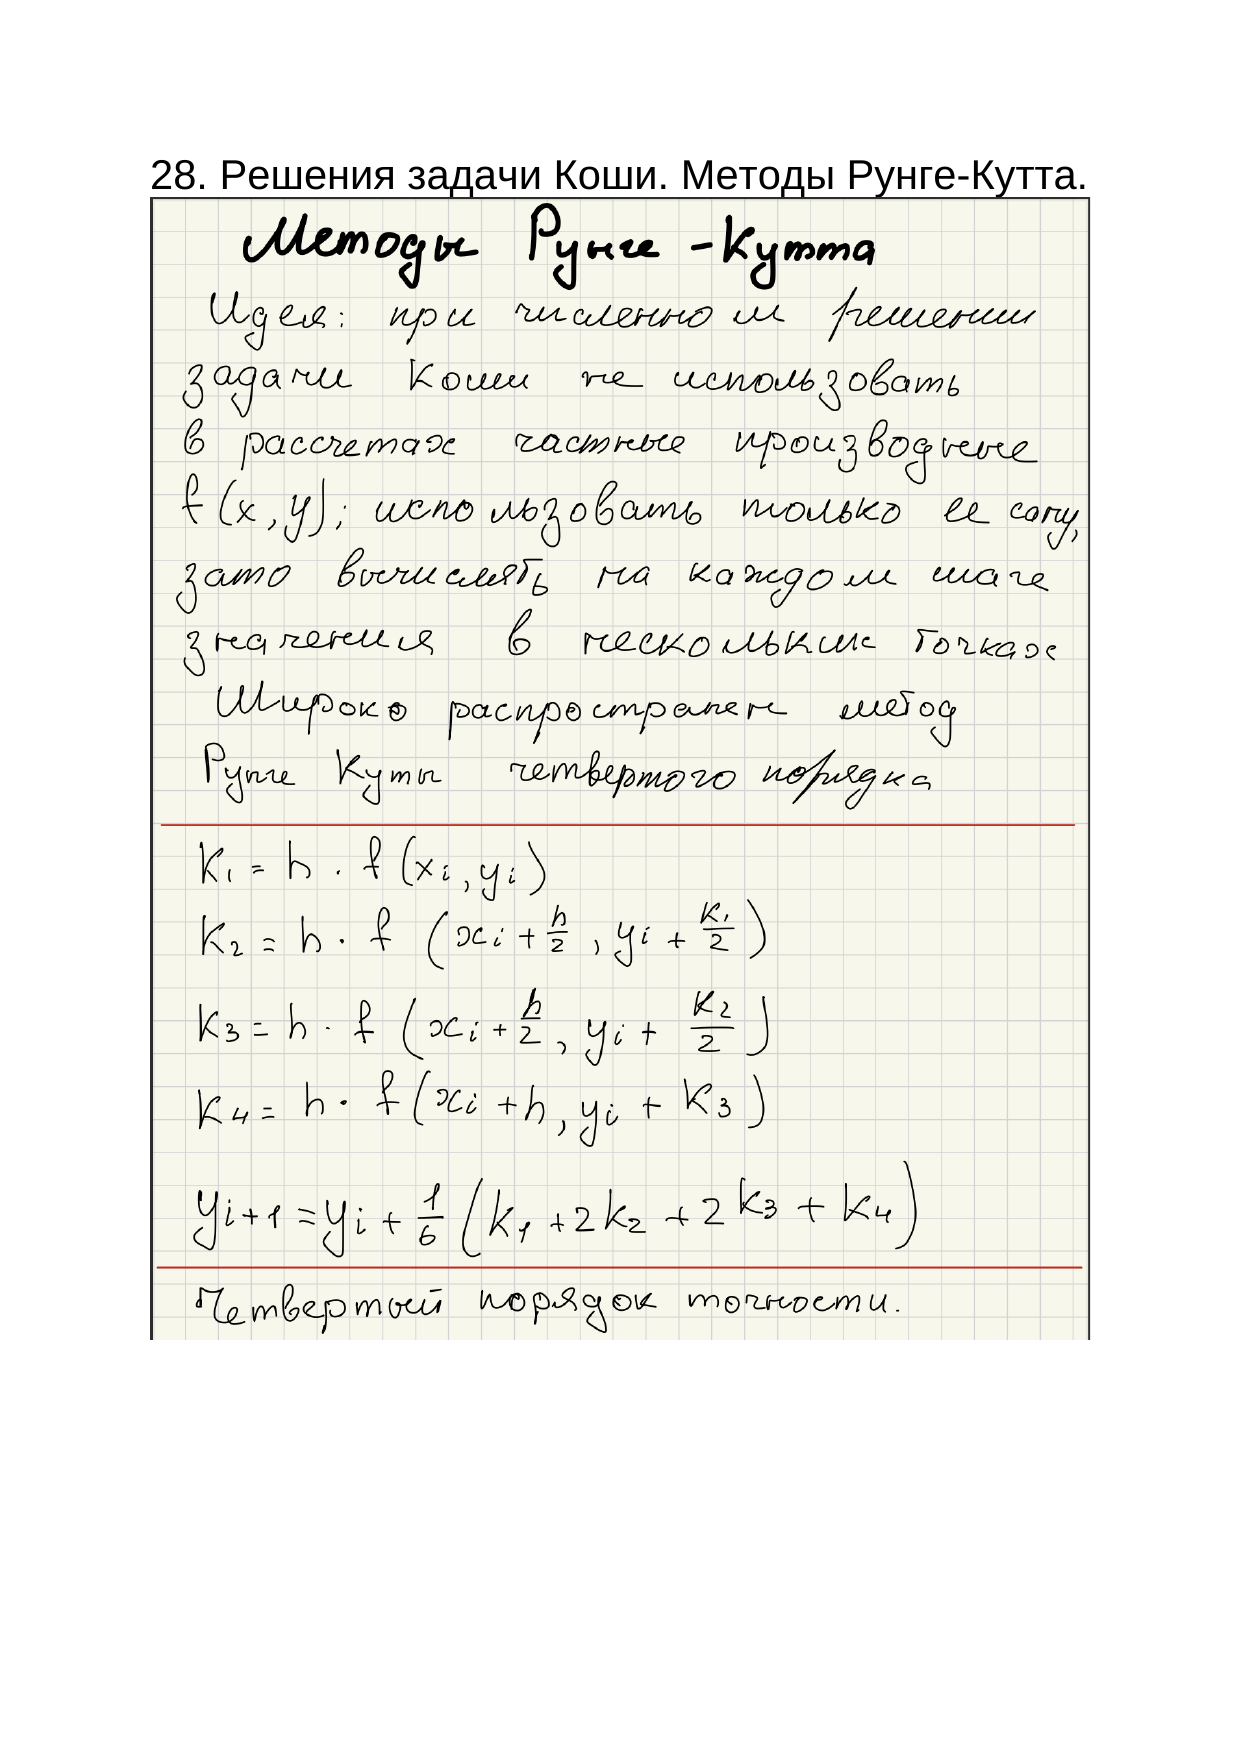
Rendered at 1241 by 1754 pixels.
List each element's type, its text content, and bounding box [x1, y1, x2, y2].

subtitle 28. Решения задачи Коши. Методы Рунге-Кутта. [150, 150, 1090, 197]
picture [150, 197, 1091, 1340]
